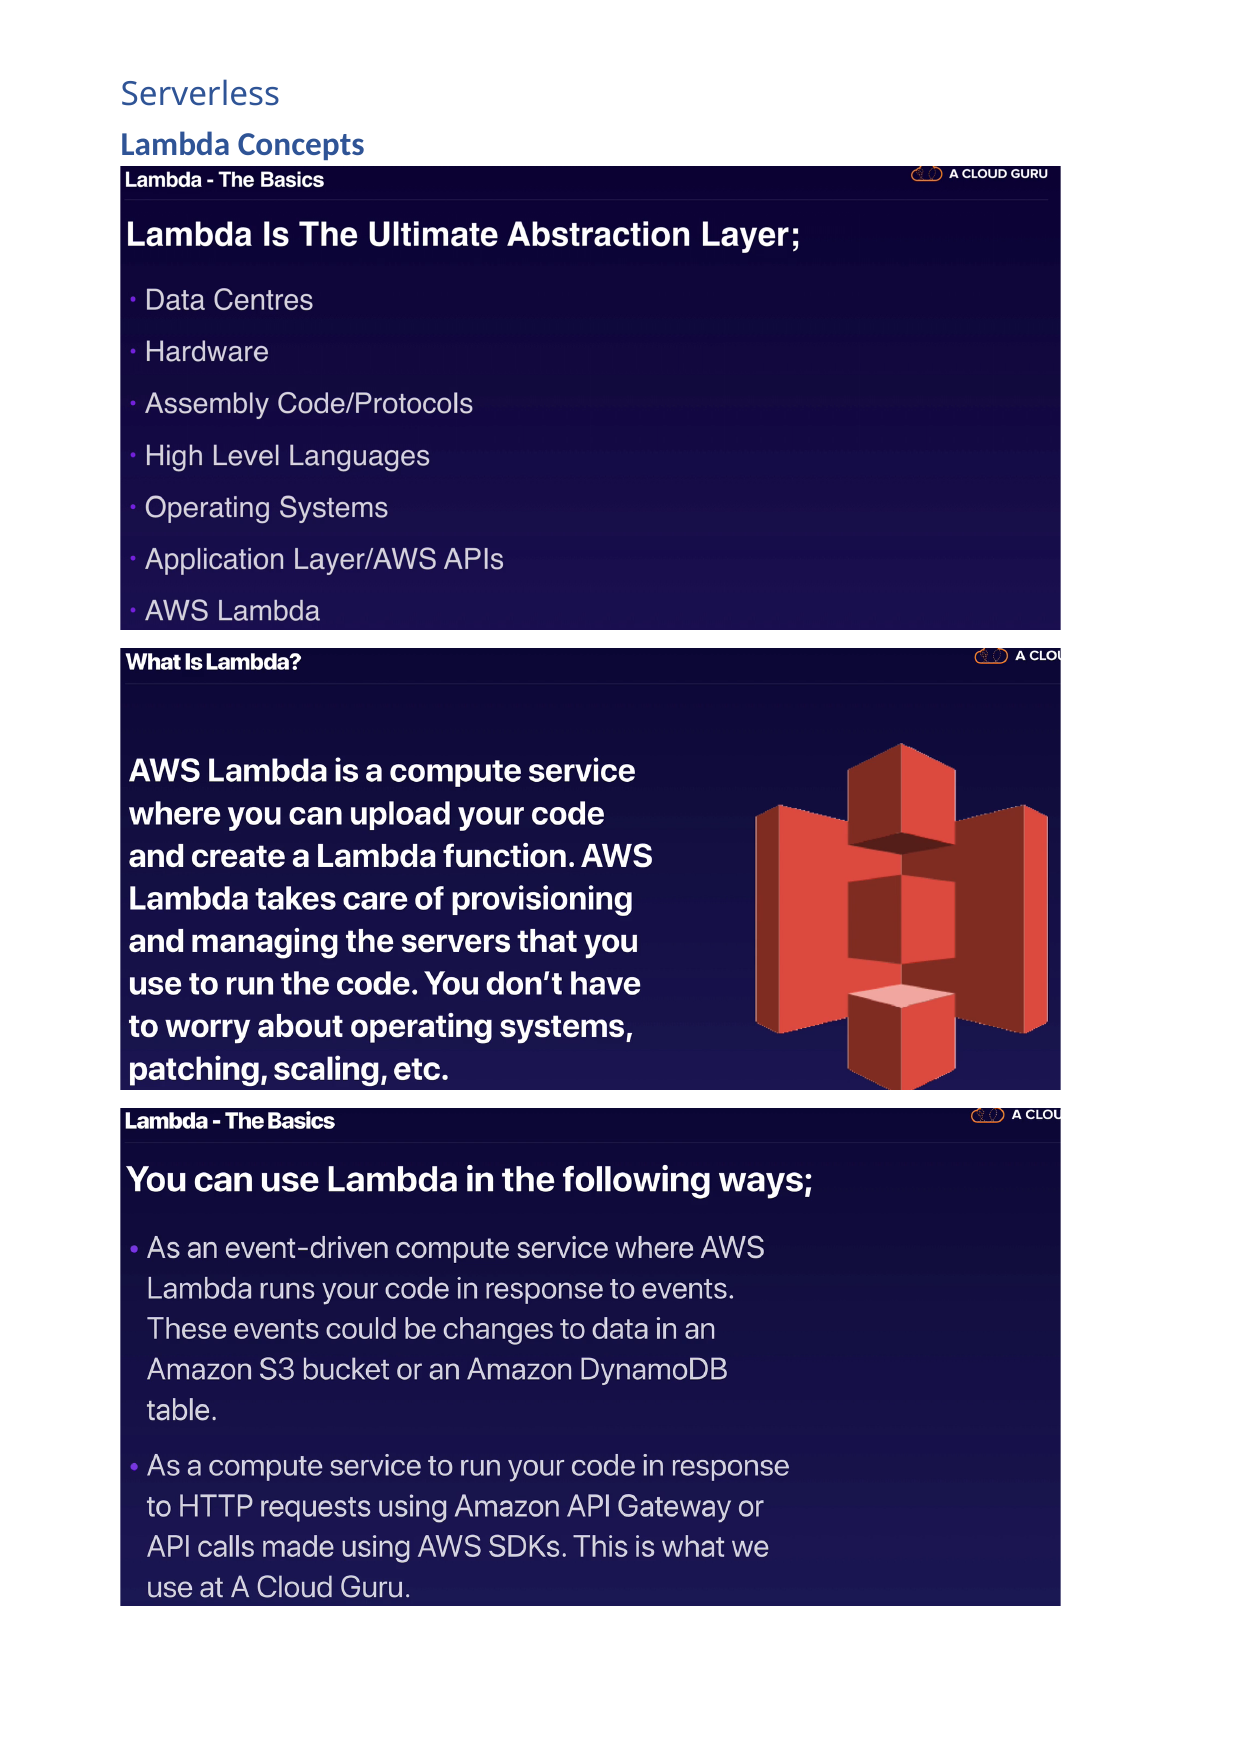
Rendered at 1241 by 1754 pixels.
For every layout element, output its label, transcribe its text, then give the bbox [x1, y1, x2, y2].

picture [120, 166, 1061, 630]
picture [120, 1108, 1061, 1606]
picture [120, 648, 1061, 1090]
subtitle Lambda Concepts [120, 122, 1090, 163]
subtitle Serverless [120, 69, 1090, 115]
